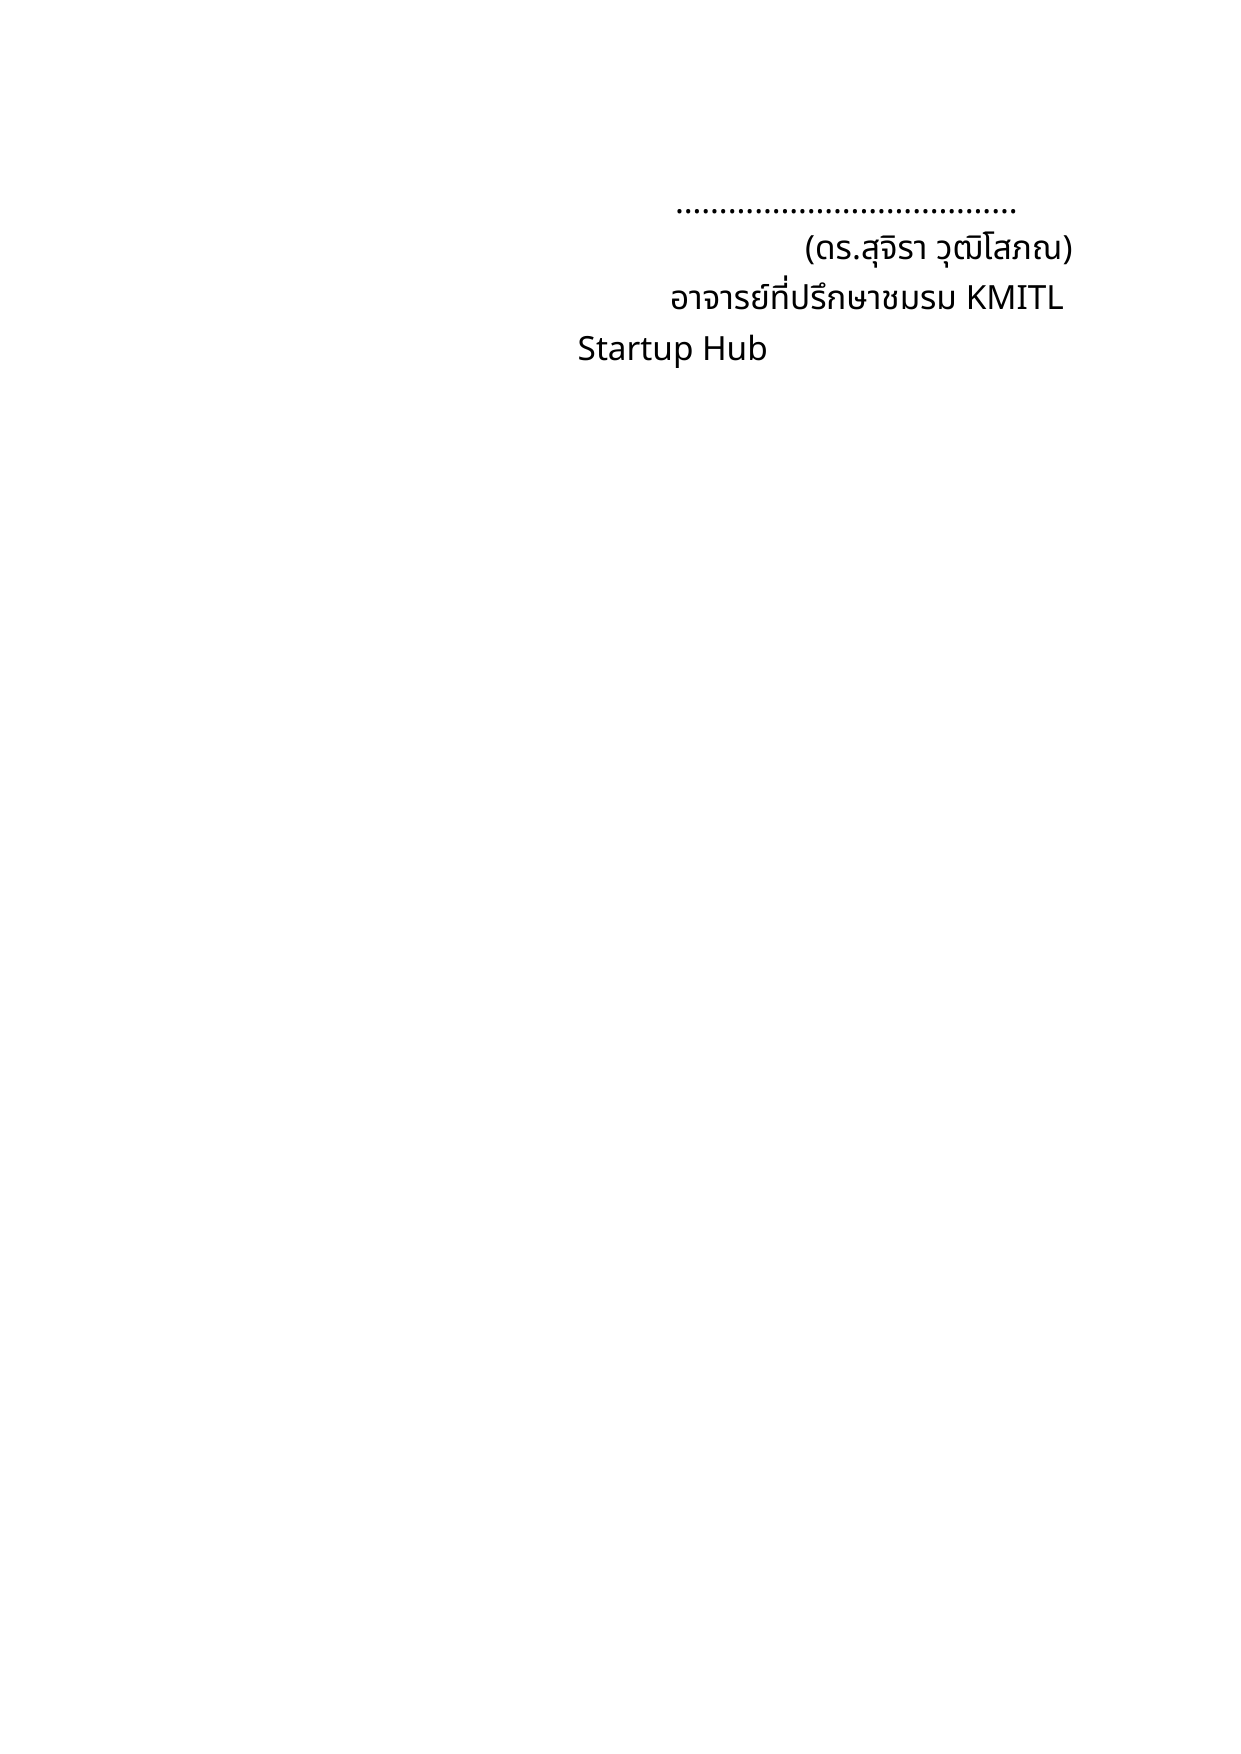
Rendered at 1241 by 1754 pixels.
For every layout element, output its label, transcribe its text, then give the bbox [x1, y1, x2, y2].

text (ดร.สุจิรา วุฒิโสภณ) [675, 223, 1090, 274]
text อาจารย์ที่ปรึกษาชมรม KMITL Startup Hub [577, 274, 1090, 370]
text ………………………………… [675, 150, 1090, 223]
